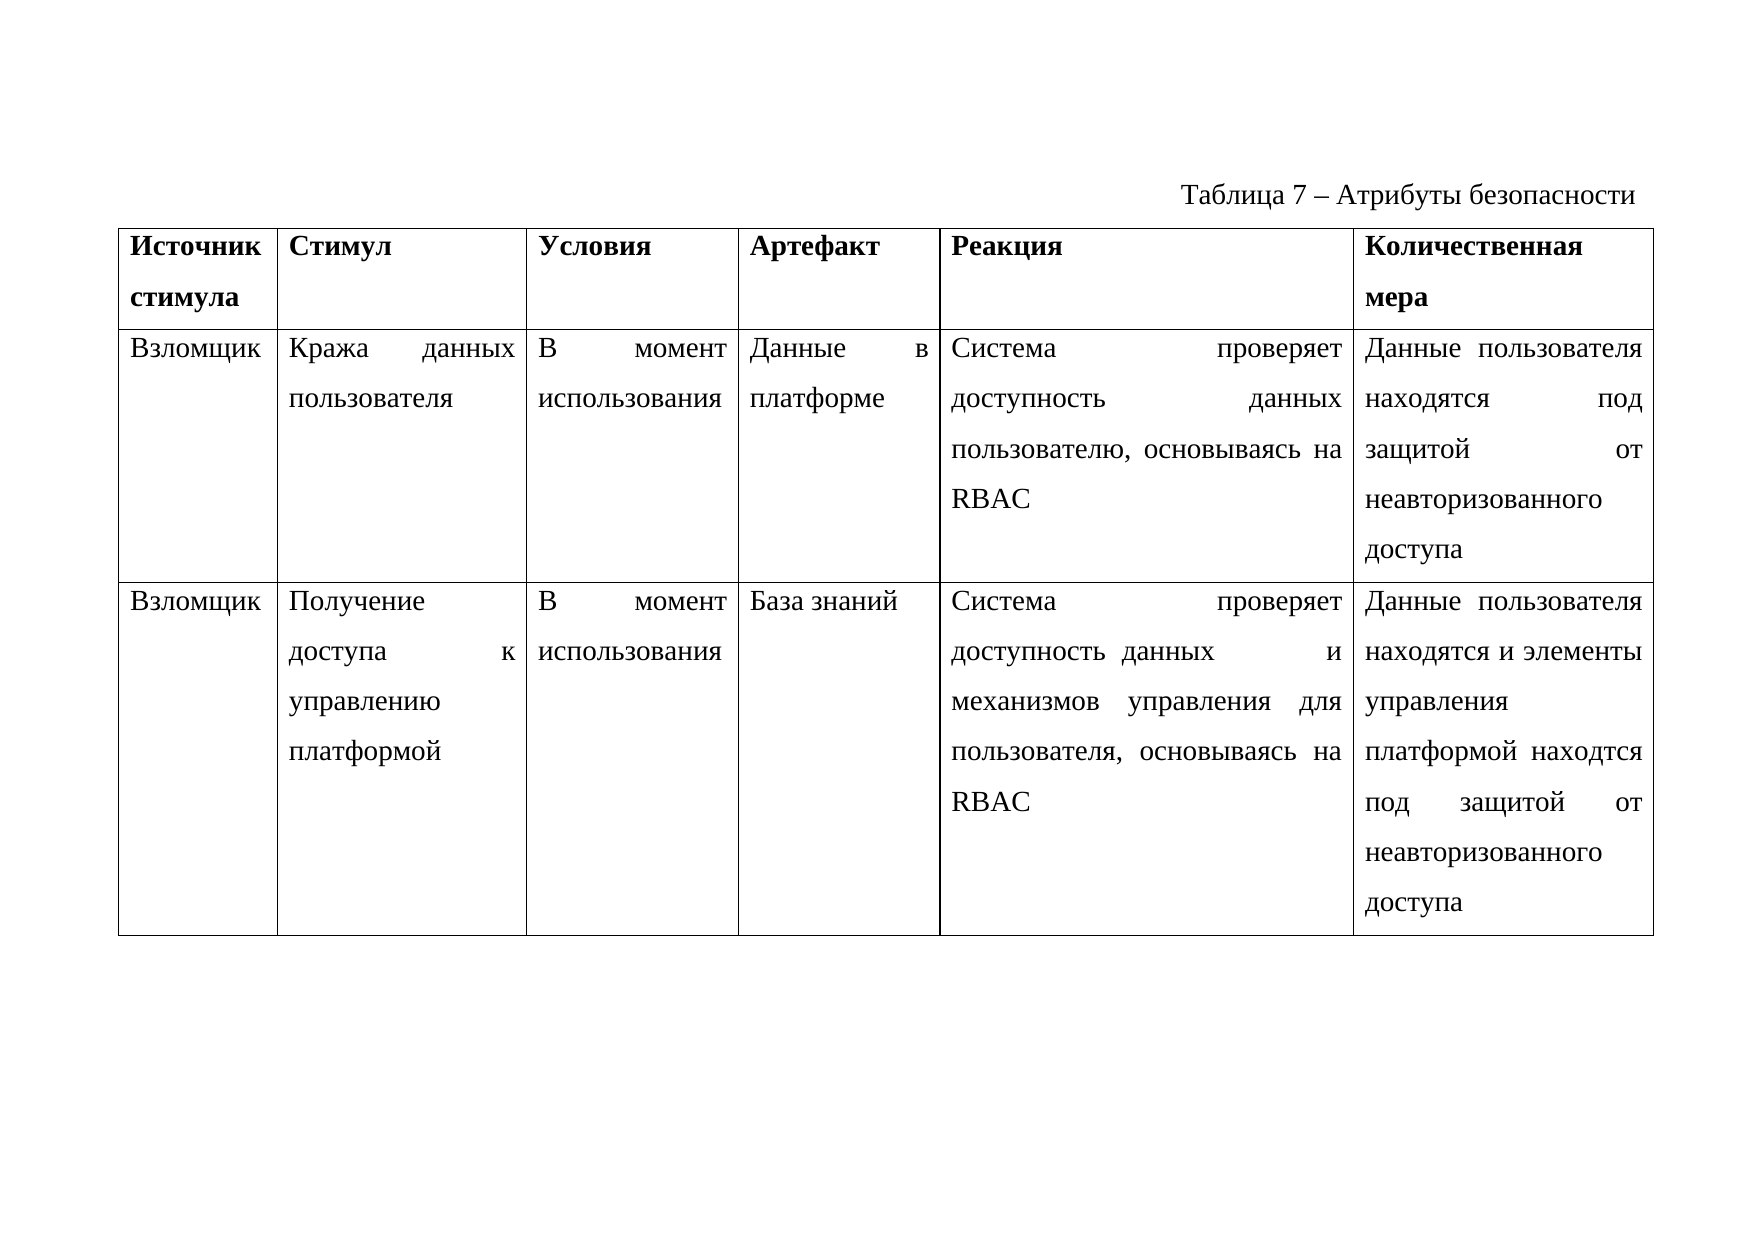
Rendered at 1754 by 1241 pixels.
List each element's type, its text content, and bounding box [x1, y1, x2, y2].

table_cell Данные в платформе [739, 330, 939, 582]
table_header Количественная мера [1354, 229, 1653, 329]
table_cell Взломщик [119, 583, 277, 935]
table_cell Данные пользователя находятся и элементы управления платформой находтся под защитой от неавторизованного доступа [1354, 583, 1653, 935]
table_cell Взломщик [119, 330, 277, 582]
table_cell Система проверяет доступность данных пользователю, основываясь на RBAC [941, 330, 1353, 582]
table_cell Данные пользователя находятся под защитой от неавторизованного доступа [1354, 330, 1653, 582]
table_header Условия [527, 229, 738, 329]
table_header Артефакт [739, 229, 939, 329]
table_cell Получение доступа к управлению платформой [278, 583, 526, 935]
table_header Источник стимула [119, 229, 277, 329]
text Таблица 7 – Атрибуты безопасности [118, 177, 1636, 211]
table_cell В момент использования [527, 330, 738, 582]
table_cell База знаний [739, 583, 939, 935]
table_cell В момент использования [527, 583, 738, 935]
table_header Стимул [278, 229, 526, 329]
table_cell Кража данных пользователя [278, 330, 526, 582]
table_cell Система проверяет доступность данных и механизмов управления для пользователя, основываясь на RBAC [941, 583, 1353, 935]
table_header Реакция [941, 229, 1353, 329]
